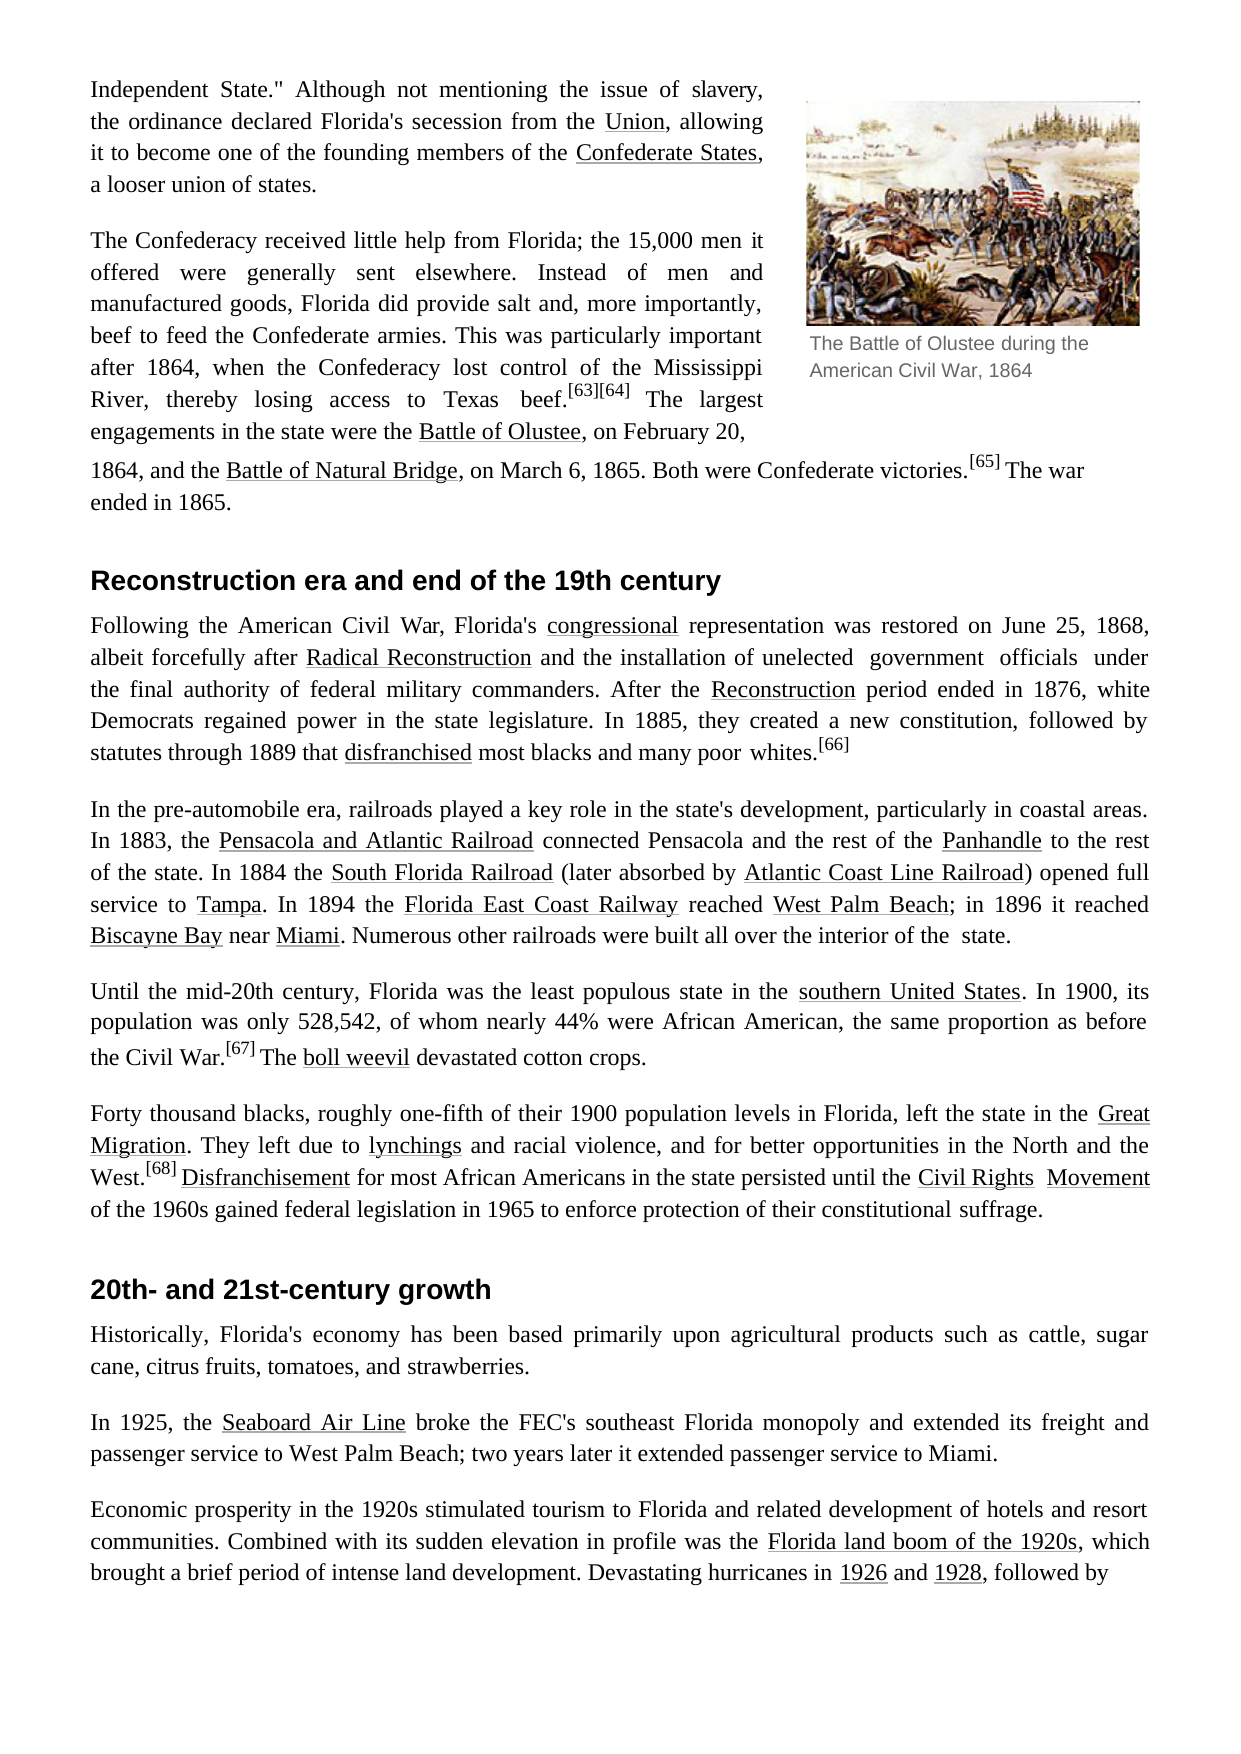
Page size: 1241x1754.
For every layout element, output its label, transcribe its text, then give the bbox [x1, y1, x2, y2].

subtitle Reconstruction era and end of the 19th century [90, 564, 1178, 597]
text Independent State." Although not mentioning the issue of slavery, the ordinance declared Florida's secession from the Union, allowing it to become one of the founding members of the Confederate States, a looser union of states. [90, 75, 763, 198]
text The Confederacy received little help from Florida; the 15,000 men it offered were generally sent elsewhere. Instead of men and manufactured goods, Florida did provide salt and, more importantly, beef to feed the Confederate armies. This was particularly important after 1864, when the Confederacy lost control of the Mississippi River, thereby losing access to Texas beef.[63][64] The largest engagements in the state were the Battle of Olustee, on February 20, [90, 223, 763, 446]
text Historically, Florida's economy has been based primarily upon agricultural products such as cattle, sugar cane, citrus fruits, tomatoes, and strawberries. [90, 1320, 1150, 1379]
text Following the American Civil War, Florida's congressional representation was restored on June 25, 1868, albeit forcefully after Radical Reconstruction and the installation of unelected government officials under the final authority of federal military commanders. After the Reconstruction period ended in 1876, white Democrats regained power in the state legislature. In 1885, they created a new constitution, followed by statutes through 1889 that disfranchised most blacks and many poor whites.[66] [90, 608, 1150, 767]
text Economic prosperity in the 1920s stimulated tourism to Florida and related development of hotels and resort communities. Combined with its sudden elevation in profile was the Florida land boom of the 1920s, which brought a brief period of intense land development. Devastating hurricanes in 1926 and 1928, followed by [90, 1495, 1150, 1586]
text In the pre-automobile era, railroads played a key role in the state's development, particularly in coastal areas. In 1883, the Pensacola and Atlantic Railroad connected Pensacola and the rest of the Panhandle to the rest of the state. In 1884 the South Florida Railroad (later absorbed by Atlantic Coast Line Railroad) opened full service to Tampa. In 1894 the Florida East Coast Railway reached West Palm Beach; in 1896 it reached Biscayne Bay near Miami. Numerous other railroads were built all over the interior of the state. [90, 795, 1150, 949]
text 1864, and the Battle of Natural Bridge, on March 6, 1865. Both were Confederate victories.[65] The war ended in 1865. [90, 450, 1136, 515]
text In 1925, the Seaboard Air Line broke the FEC's southeast Florida monopoly and extended its freight and passenger service to West Palm Beach; two years later it extended passenger service to Miami. [90, 1407, 1150, 1467]
text Forty thousand blacks, roughly one-fifth of their 1900 population levels in Florida, left the state in the Great Migration. They left due to lynchings and racial violence, and for better opportunities in the North and the West.[68] Disfranchisement for most African Americans in the state persisted until the Civil Rights Movement of the 1960s gained federal legislation in 1965 to enforce protection of their constitutional suffrage. [90, 1096, 1150, 1224]
text Until the mid-20th century, Florida was the least populous state in the southern United States. In 1900, its population was only 528,542, of whom nearly 44% were African American, the same proportion as before the Civil War.[67] The boll weevil devastated cotton crops. [90, 977, 1150, 1071]
subtitle 20th- and 21st-century growth [90, 1273, 1178, 1306]
picture [806, 101, 1140, 326]
text The Battle of Olustee during the American Civil War, 1864 [809, 332, 1091, 382]
